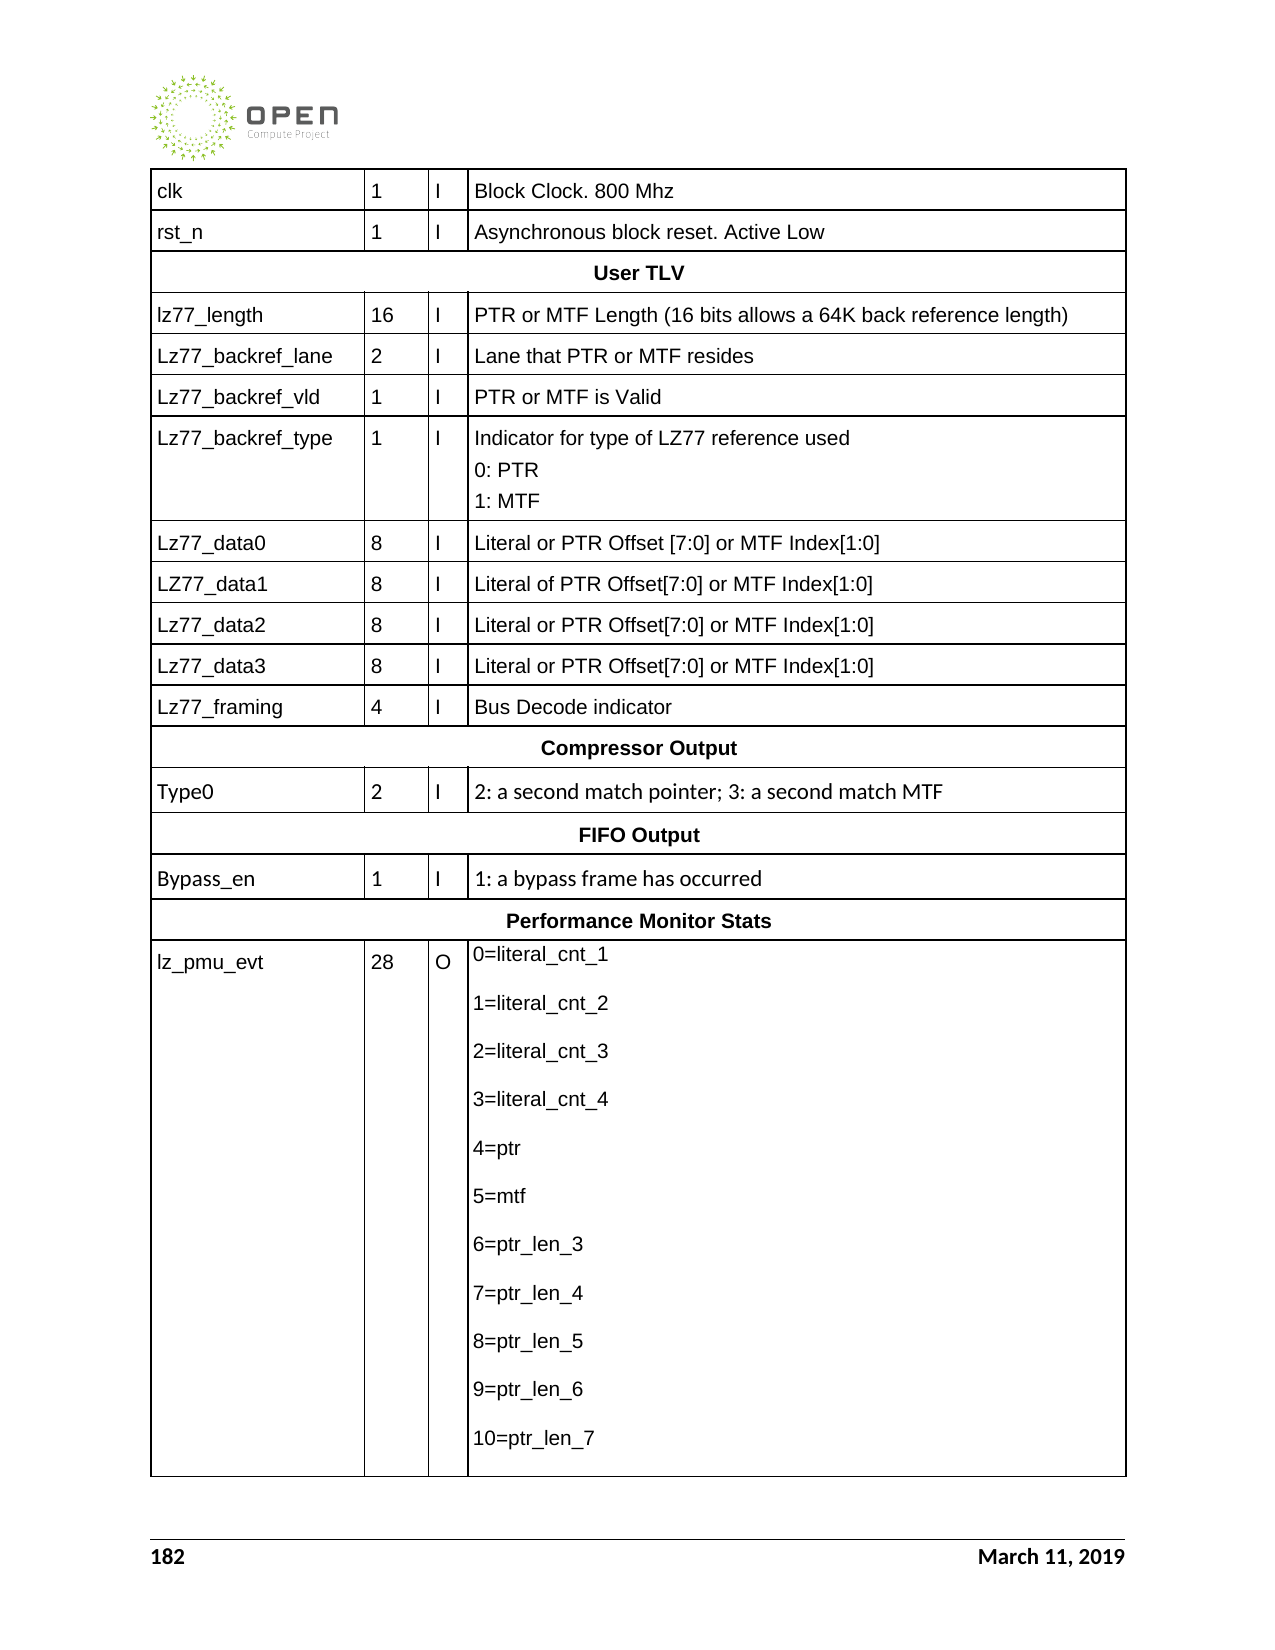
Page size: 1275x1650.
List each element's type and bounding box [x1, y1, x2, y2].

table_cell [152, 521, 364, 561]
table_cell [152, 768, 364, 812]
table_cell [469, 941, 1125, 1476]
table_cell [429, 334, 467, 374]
picture [150, 75, 338, 168]
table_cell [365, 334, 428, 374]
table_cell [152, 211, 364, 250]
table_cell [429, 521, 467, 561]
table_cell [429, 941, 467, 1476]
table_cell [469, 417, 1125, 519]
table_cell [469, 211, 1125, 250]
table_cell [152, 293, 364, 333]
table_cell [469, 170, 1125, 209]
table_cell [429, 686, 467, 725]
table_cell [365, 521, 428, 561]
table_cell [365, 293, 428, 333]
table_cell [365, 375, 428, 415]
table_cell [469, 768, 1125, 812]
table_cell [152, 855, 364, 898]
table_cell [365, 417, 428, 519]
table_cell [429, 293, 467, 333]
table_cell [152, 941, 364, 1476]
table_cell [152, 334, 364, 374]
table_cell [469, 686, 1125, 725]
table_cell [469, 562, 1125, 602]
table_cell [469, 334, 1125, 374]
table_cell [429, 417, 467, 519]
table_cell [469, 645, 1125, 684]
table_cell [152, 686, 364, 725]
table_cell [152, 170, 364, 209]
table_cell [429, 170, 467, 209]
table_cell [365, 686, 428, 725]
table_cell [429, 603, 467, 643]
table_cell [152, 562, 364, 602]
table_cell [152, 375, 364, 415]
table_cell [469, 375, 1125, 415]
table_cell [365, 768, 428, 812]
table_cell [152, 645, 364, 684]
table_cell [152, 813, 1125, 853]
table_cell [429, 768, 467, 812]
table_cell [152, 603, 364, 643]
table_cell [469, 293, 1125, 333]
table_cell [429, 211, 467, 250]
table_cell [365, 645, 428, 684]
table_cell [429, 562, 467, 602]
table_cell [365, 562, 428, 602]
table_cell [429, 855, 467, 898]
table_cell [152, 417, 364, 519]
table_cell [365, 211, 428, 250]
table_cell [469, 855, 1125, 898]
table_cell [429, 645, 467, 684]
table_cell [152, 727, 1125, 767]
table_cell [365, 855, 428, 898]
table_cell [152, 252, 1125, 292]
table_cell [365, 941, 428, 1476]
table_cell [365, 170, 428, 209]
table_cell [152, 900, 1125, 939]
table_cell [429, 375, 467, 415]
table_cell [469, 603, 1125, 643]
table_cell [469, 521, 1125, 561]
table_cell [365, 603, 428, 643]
